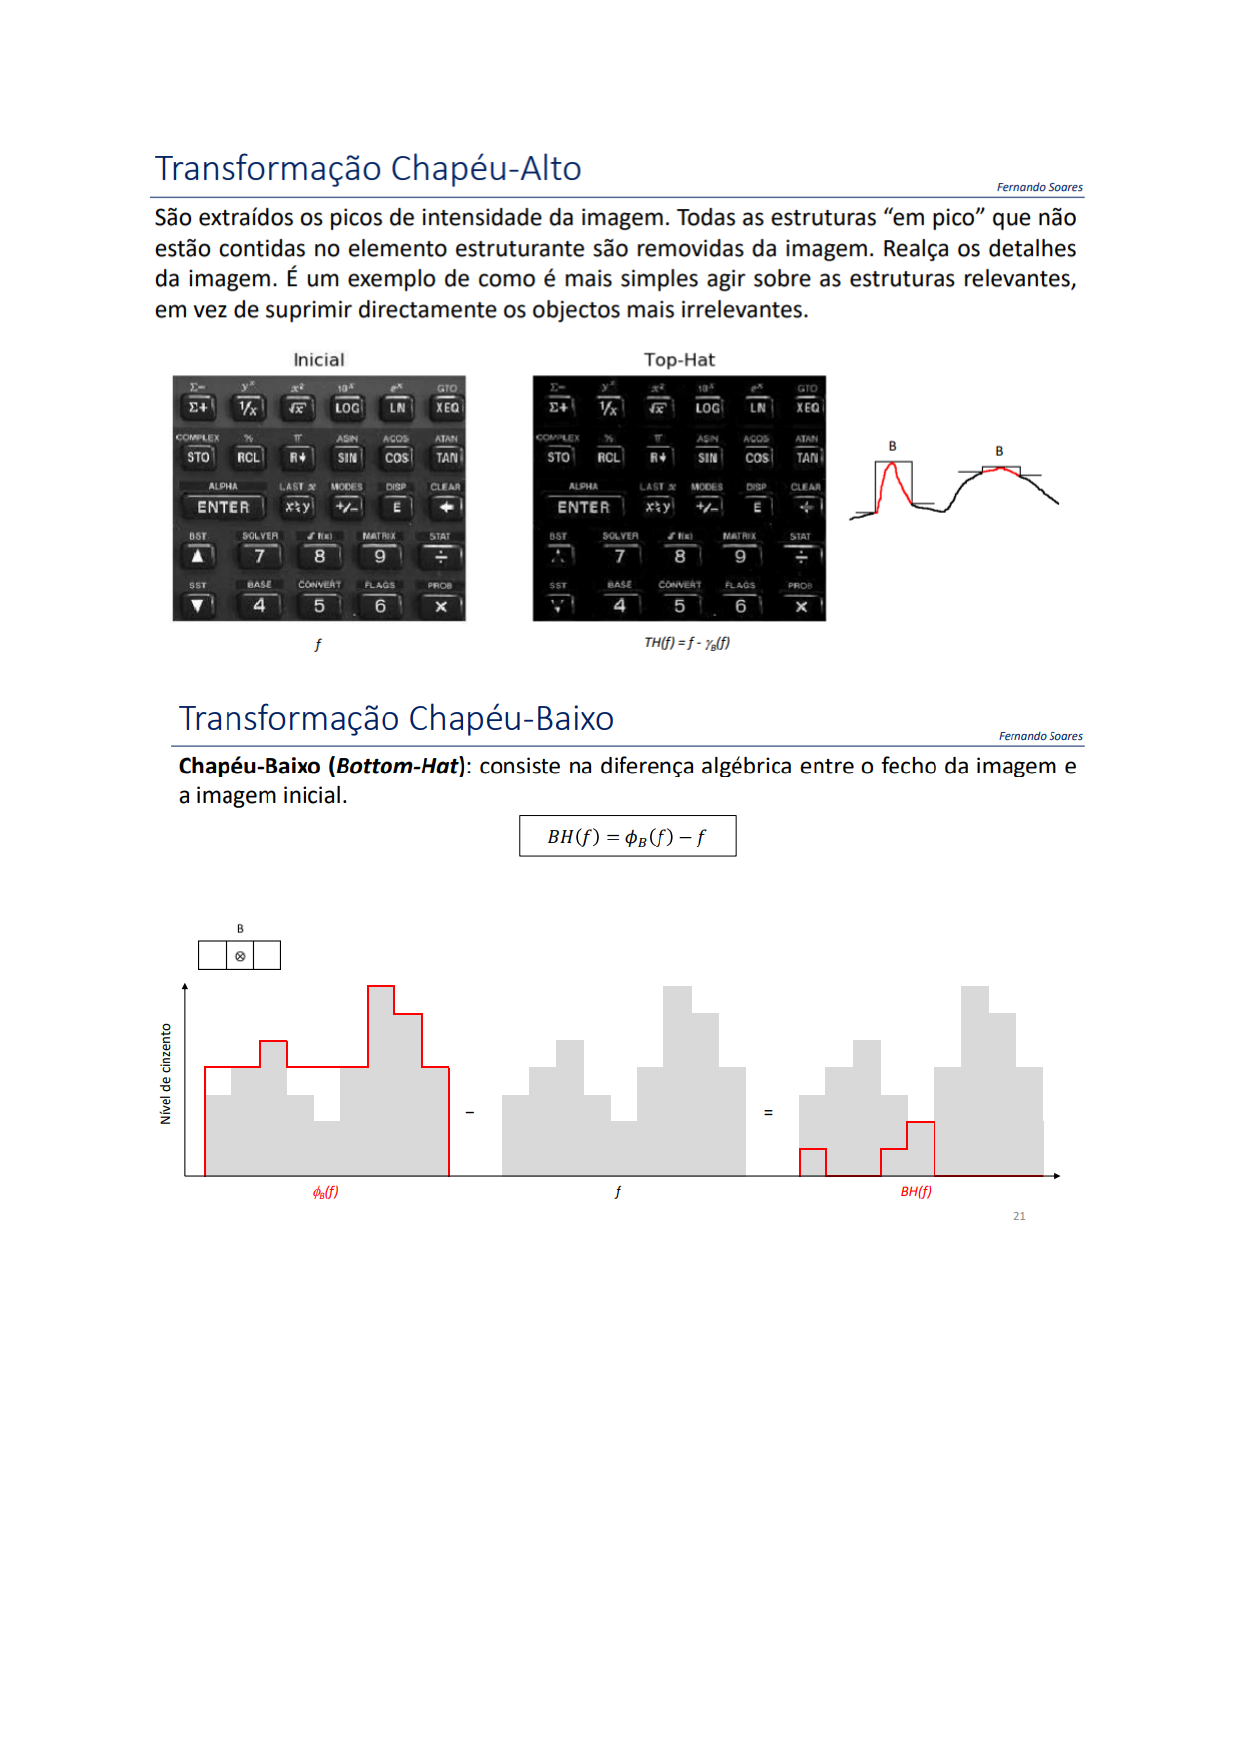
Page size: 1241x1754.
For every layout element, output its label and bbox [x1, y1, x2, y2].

picture [150, 150, 1091, 672]
picture [150, 691, 1091, 1226]
